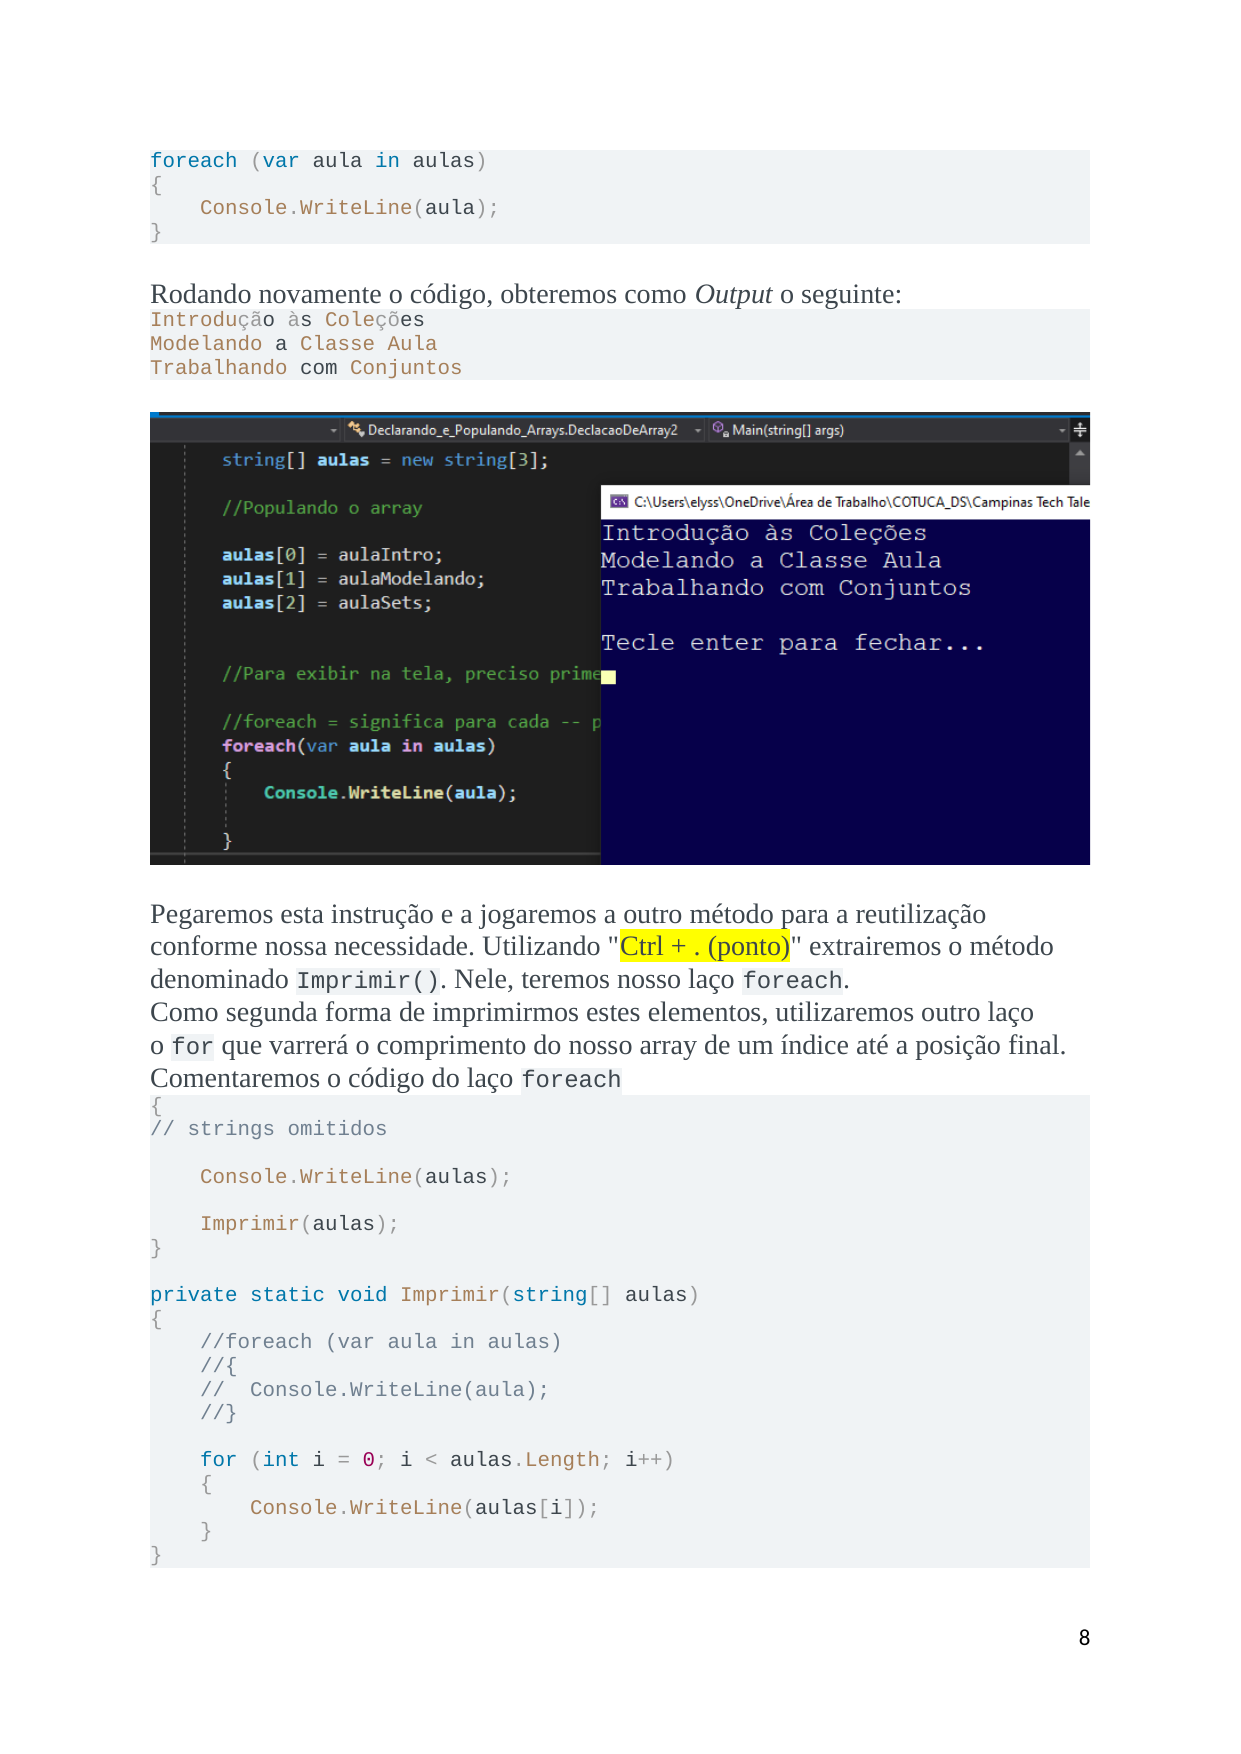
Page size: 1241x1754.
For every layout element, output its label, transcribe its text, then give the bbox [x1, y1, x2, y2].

text Trabalhando com Conjuntos [150, 357, 1090, 380]
text } [150, 1237, 1090, 1260]
text Introdução às Coleções [150, 309, 1090, 333]
text // Console.WriteLine(aula); [150, 1378, 1090, 1402]
text Console.WriteLine(aulas); [150, 1166, 1090, 1189]
text //foreach (var aula in aulas) [150, 1331, 1090, 1355]
text //{ [150, 1355, 1090, 1378]
text Pegaremos esta instrução e a jogaremos a outro método para a reutilização conforme nossa necessidade. Utilizando "Ctrl + . (ponto)" extrairemos o método denominado Imprimir(). Nele, teremos nosso laço foreach. [150, 897, 1090, 995]
text { [150, 1308, 1090, 1331]
text //} [150, 1402, 1090, 1426]
text } [150, 221, 1090, 244]
text Imprimir(aulas); [150, 1213, 1090, 1237]
text // strings omitidos [150, 1118, 1090, 1142]
picture [150, 412, 1091, 865]
text { [150, 174, 1090, 197]
text { [150, 1473, 1090, 1497]
text } [150, 1544, 1090, 1568]
text foreach (var aula in aulas) [150, 150, 1090, 174]
text private static void Imprimir(string[] aulas) [150, 1284, 1090, 1308]
text Console.WriteLine(aula); [150, 197, 1090, 221]
text for (int i = 0; i < aulas.Length; i++) [150, 1449, 1090, 1473]
text } [150, 1520, 1090, 1544]
text Console.WriteLine(aulas[i]); [150, 1497, 1090, 1520]
text Modelando a Classe Aula [150, 333, 1090, 357]
text { [150, 1095, 1090, 1118]
text Rodando novamente o código, obteremos como Output o seguinte: [150, 277, 1090, 309]
text Como segunda forma de imprimirmos estes elementos, utilizaremos outro laço o for que varrerá o comprimento do nosso array de um índice até a posição final. Comentaremos o código do laço foreach [150, 995, 1090, 1095]
